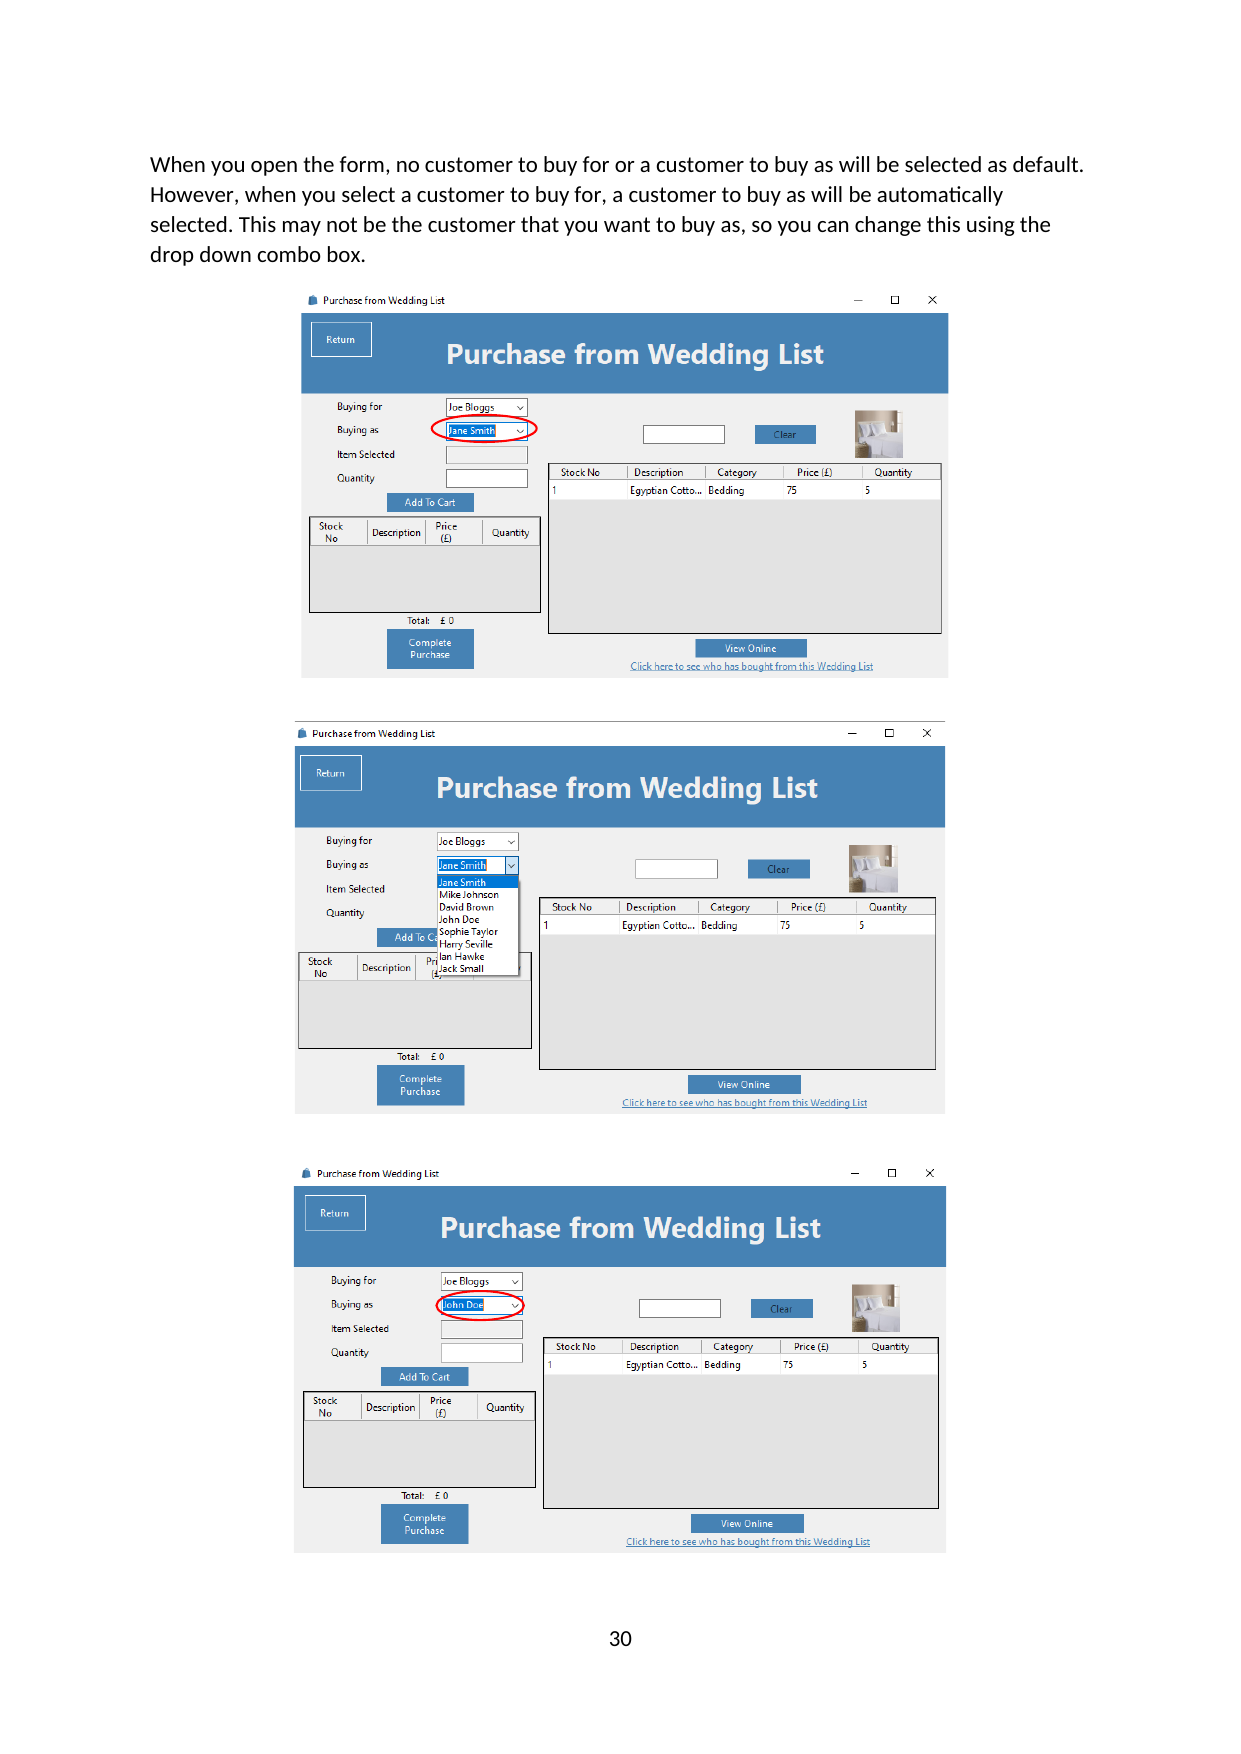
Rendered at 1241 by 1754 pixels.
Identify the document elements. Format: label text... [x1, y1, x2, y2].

picture [301, 293, 949, 678]
text When you open the form, no customer to buy for or a customer to buy as will be selected as default. However, when you select a customer to buy for, a customer to buy as will be automatically selected. This may not be the customer that you want to buy as, so you can change this using the drop down combo box. [150, 150, 1090, 269]
picture [294, 721, 946, 1114]
picture [293, 1166, 947, 1553]
